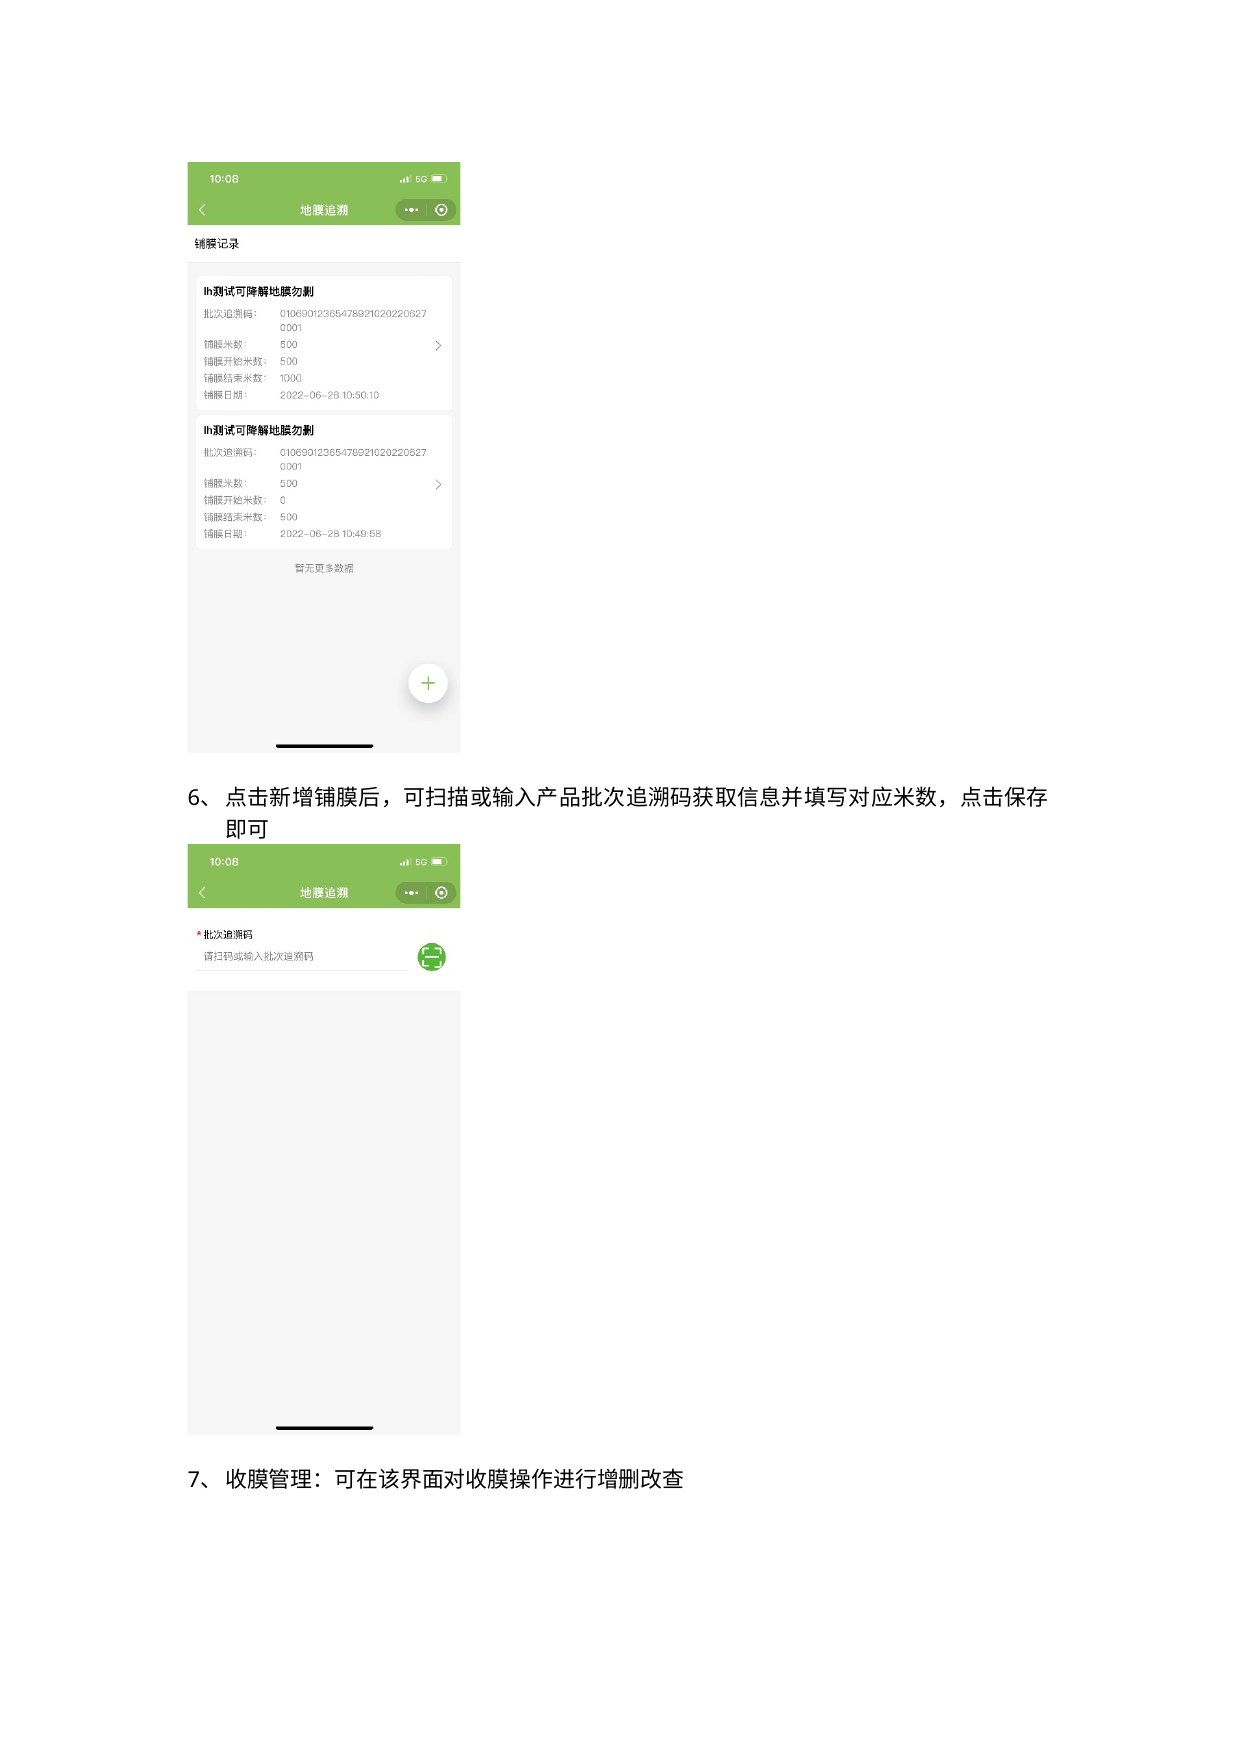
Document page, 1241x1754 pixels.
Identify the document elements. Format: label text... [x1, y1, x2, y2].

list 收膜管理：可在该界面对收膜操作进行增删改查 [187, 1462, 1053, 1494]
picture [187, 844, 461, 1435]
picture [187, 162, 461, 753]
list 点击新增铺膜后，可扫描或输入产品批次追溯码获取信息并填写对应米数，点击保存即可 [187, 779, 1053, 844]
